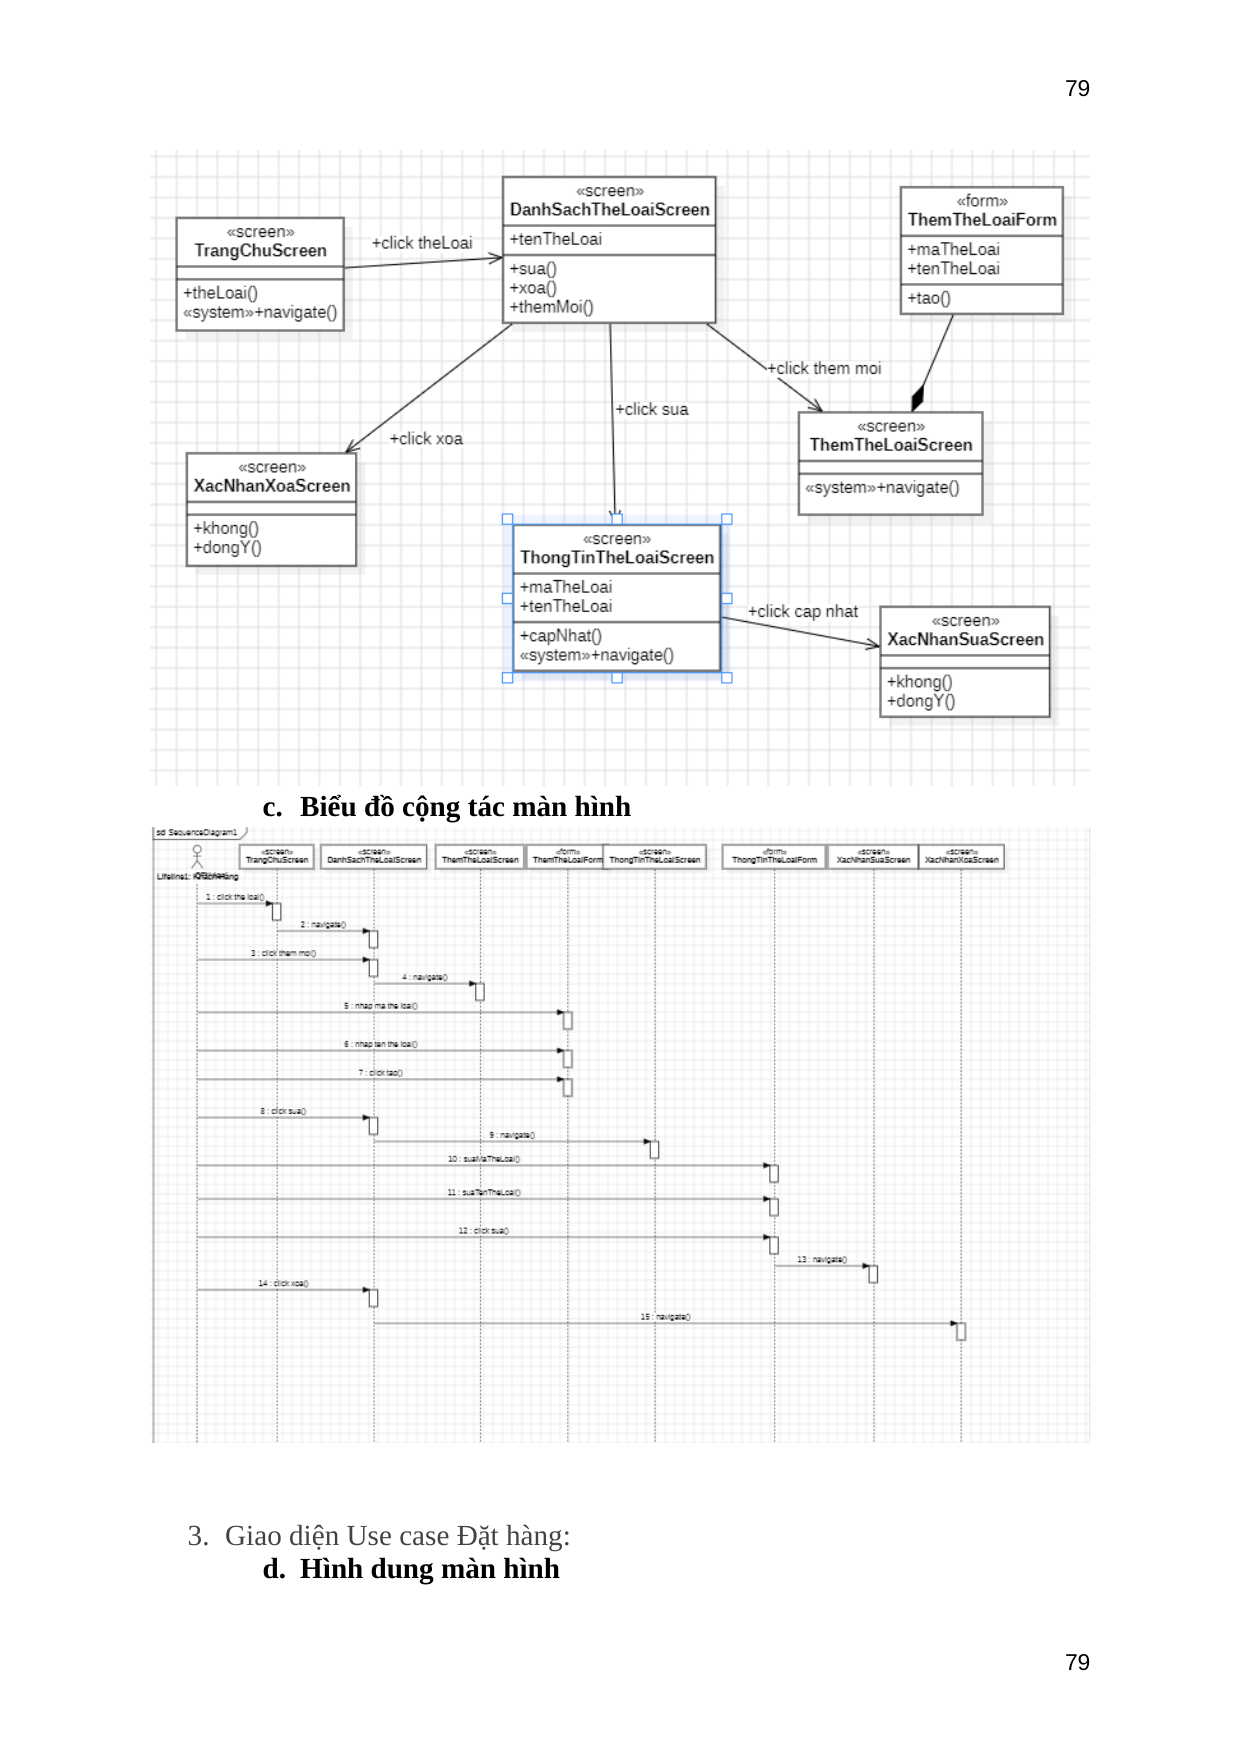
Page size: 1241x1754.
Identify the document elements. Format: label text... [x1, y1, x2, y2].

list Hình dung màn hình [262, 1552, 1090, 1585]
list Biểu đồ cộng tác màn hình [262, 789, 1090, 823]
picture [150, 827, 1091, 1443]
subtitle Giao diện Use case Đặt hàng: [187, 1518, 1090, 1552]
picture [150, 150, 1091, 786]
